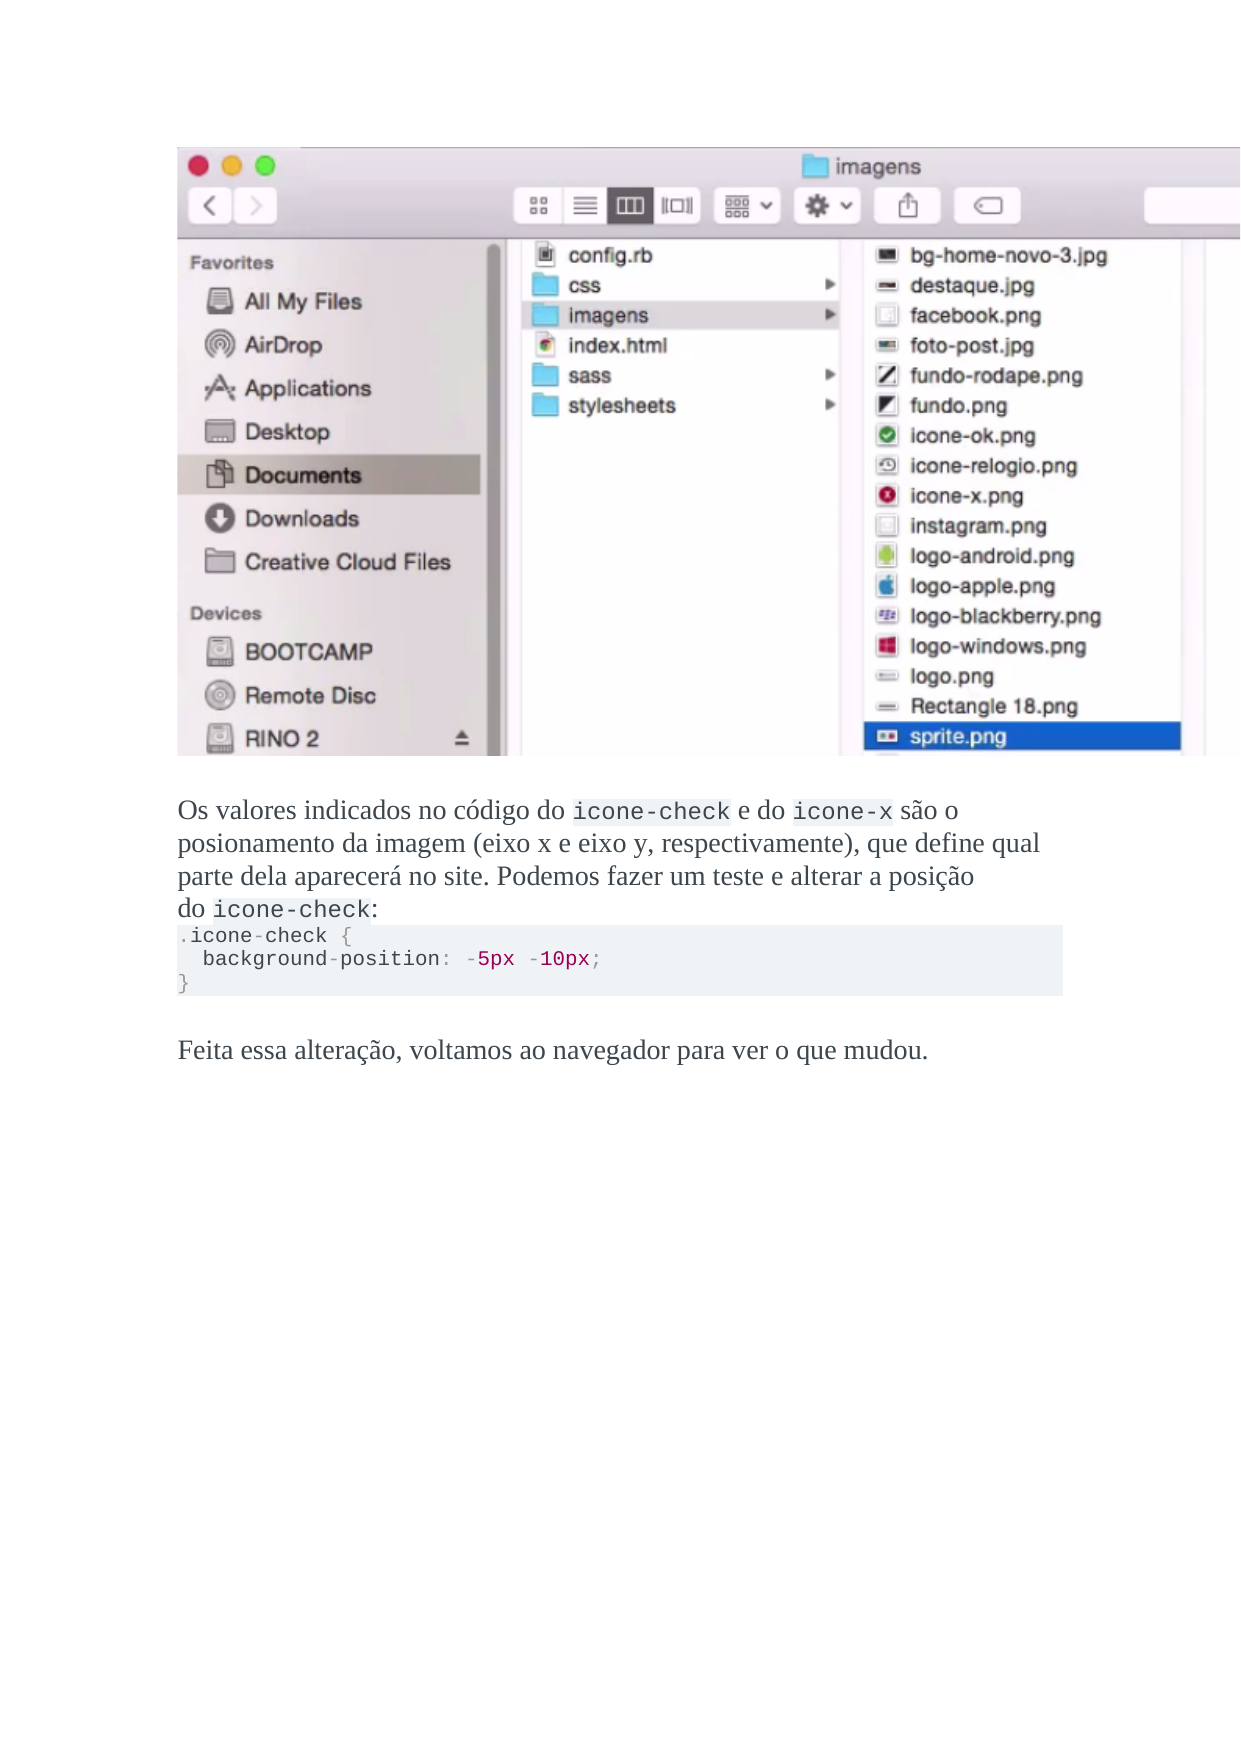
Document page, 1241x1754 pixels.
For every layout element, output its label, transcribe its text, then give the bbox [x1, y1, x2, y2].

text background-position: -5px -10px; [177, 948, 1063, 972]
picture [177, 147, 1241, 756]
text .icone-check { [177, 925, 1063, 948]
text Feita essa alteração, voltamos ao navegador para ver o que mudou. [177, 1033, 1063, 1066]
text } [177, 972, 1063, 996]
text Os valores indicados no código do icone-check e do icone-x são o posionamento da imagem (eixo x e eixo y, respectivamente), que define qual parte dela aparecerá no site. Podemos fazer um teste e alterar a posição do icone-check: [177, 793, 1063, 925]
